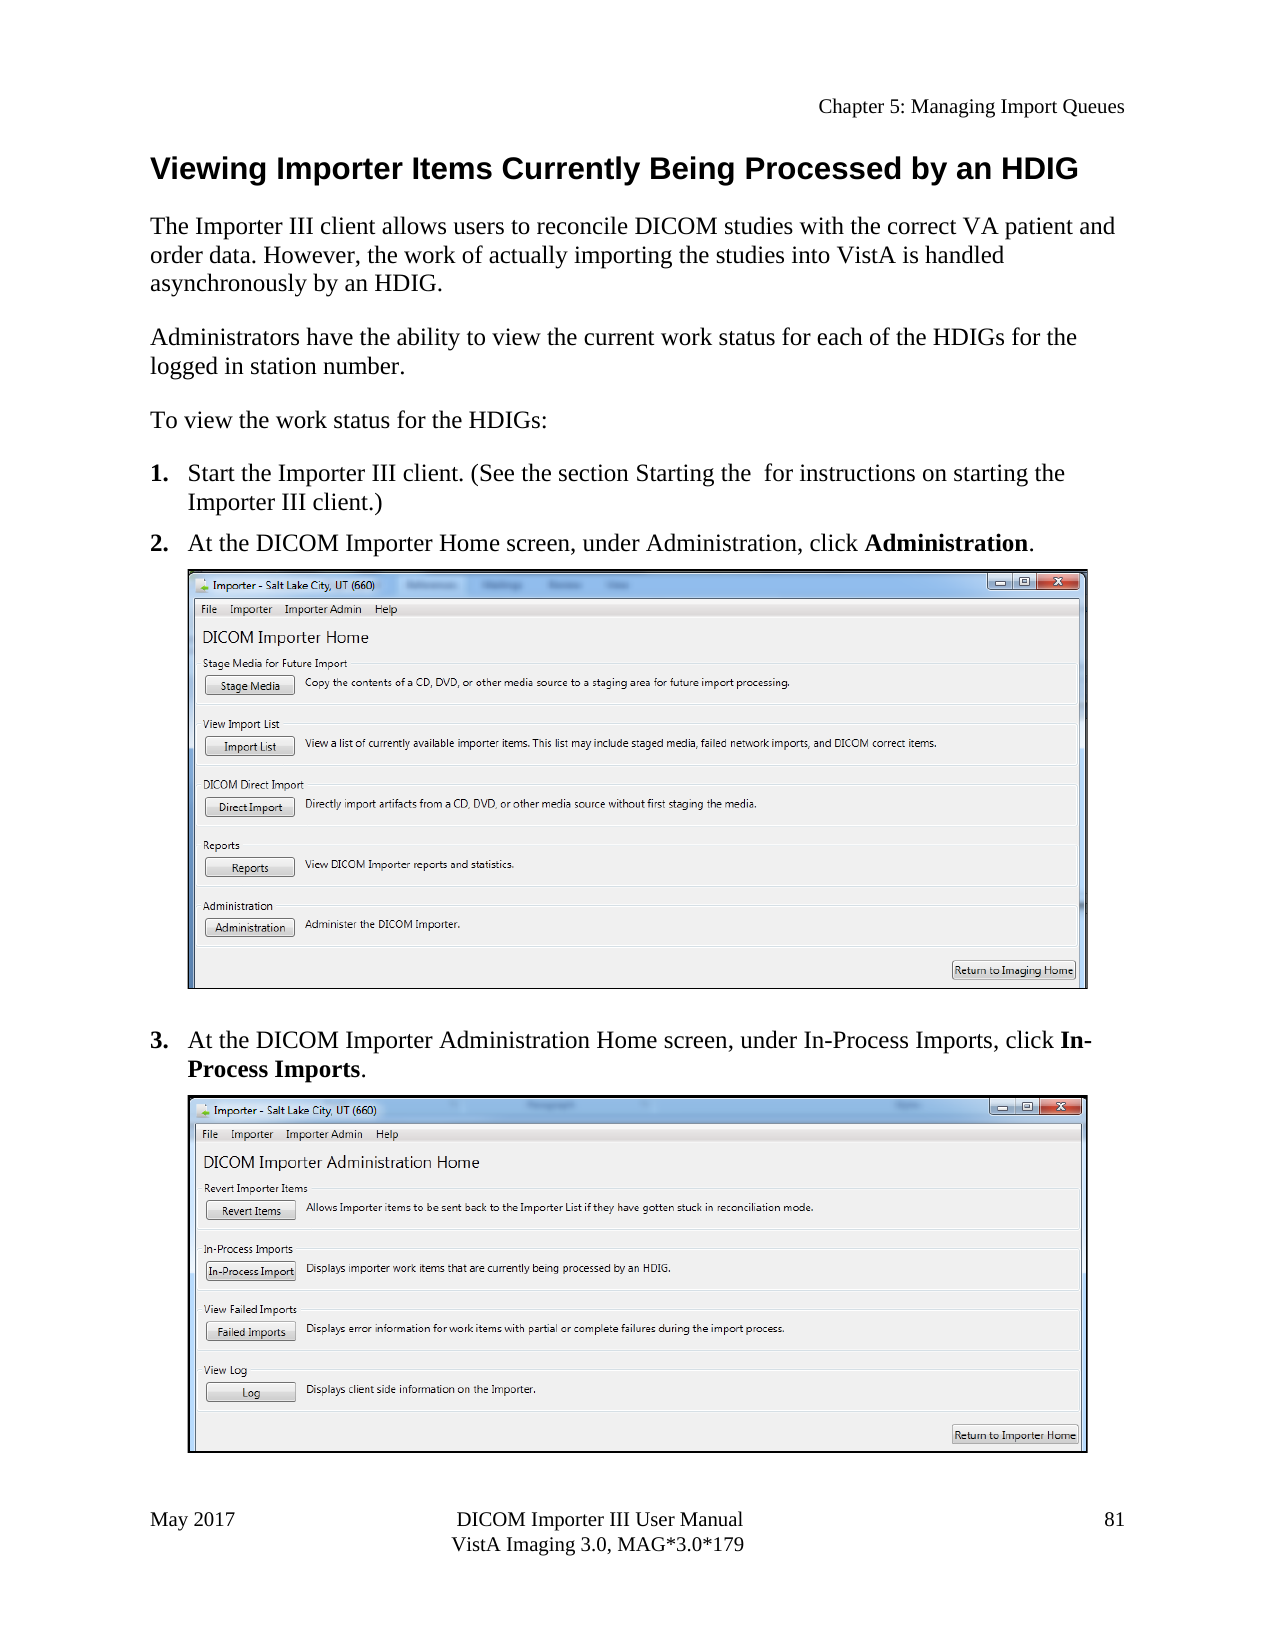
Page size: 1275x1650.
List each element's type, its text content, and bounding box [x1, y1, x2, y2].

list Start the Importer III client. (See the section Starting the Importer III for instructions on starting the Importer III client.) [150, 458, 1125, 516]
text Administrators have the ability to view the current work status for each of the HDIGs for the logged in station number. [150, 322, 1125, 380]
text At the DICOM Importer Administration Home screen, under In-Process Imports, click In-Process Imports. [150, 1026, 1125, 1083]
text To view the work status for the HDIGs: [150, 405, 1125, 433]
text The Importer III client allows users to reconcile DICOM studies with the correct VA patient and order data. However, the work of actually importing the studies into VistA is handled asynchronously by an HDIG. [150, 211, 1125, 297]
subtitle Viewing Importer Items Currently Being Processed by an HDIG [150, 150, 1125, 186]
text At the DICOM Importer Home screen, under Administration, click Administration. [150, 528, 1125, 557]
picture [187, 1095, 1088, 1453]
picture [187, 569, 1088, 989]
